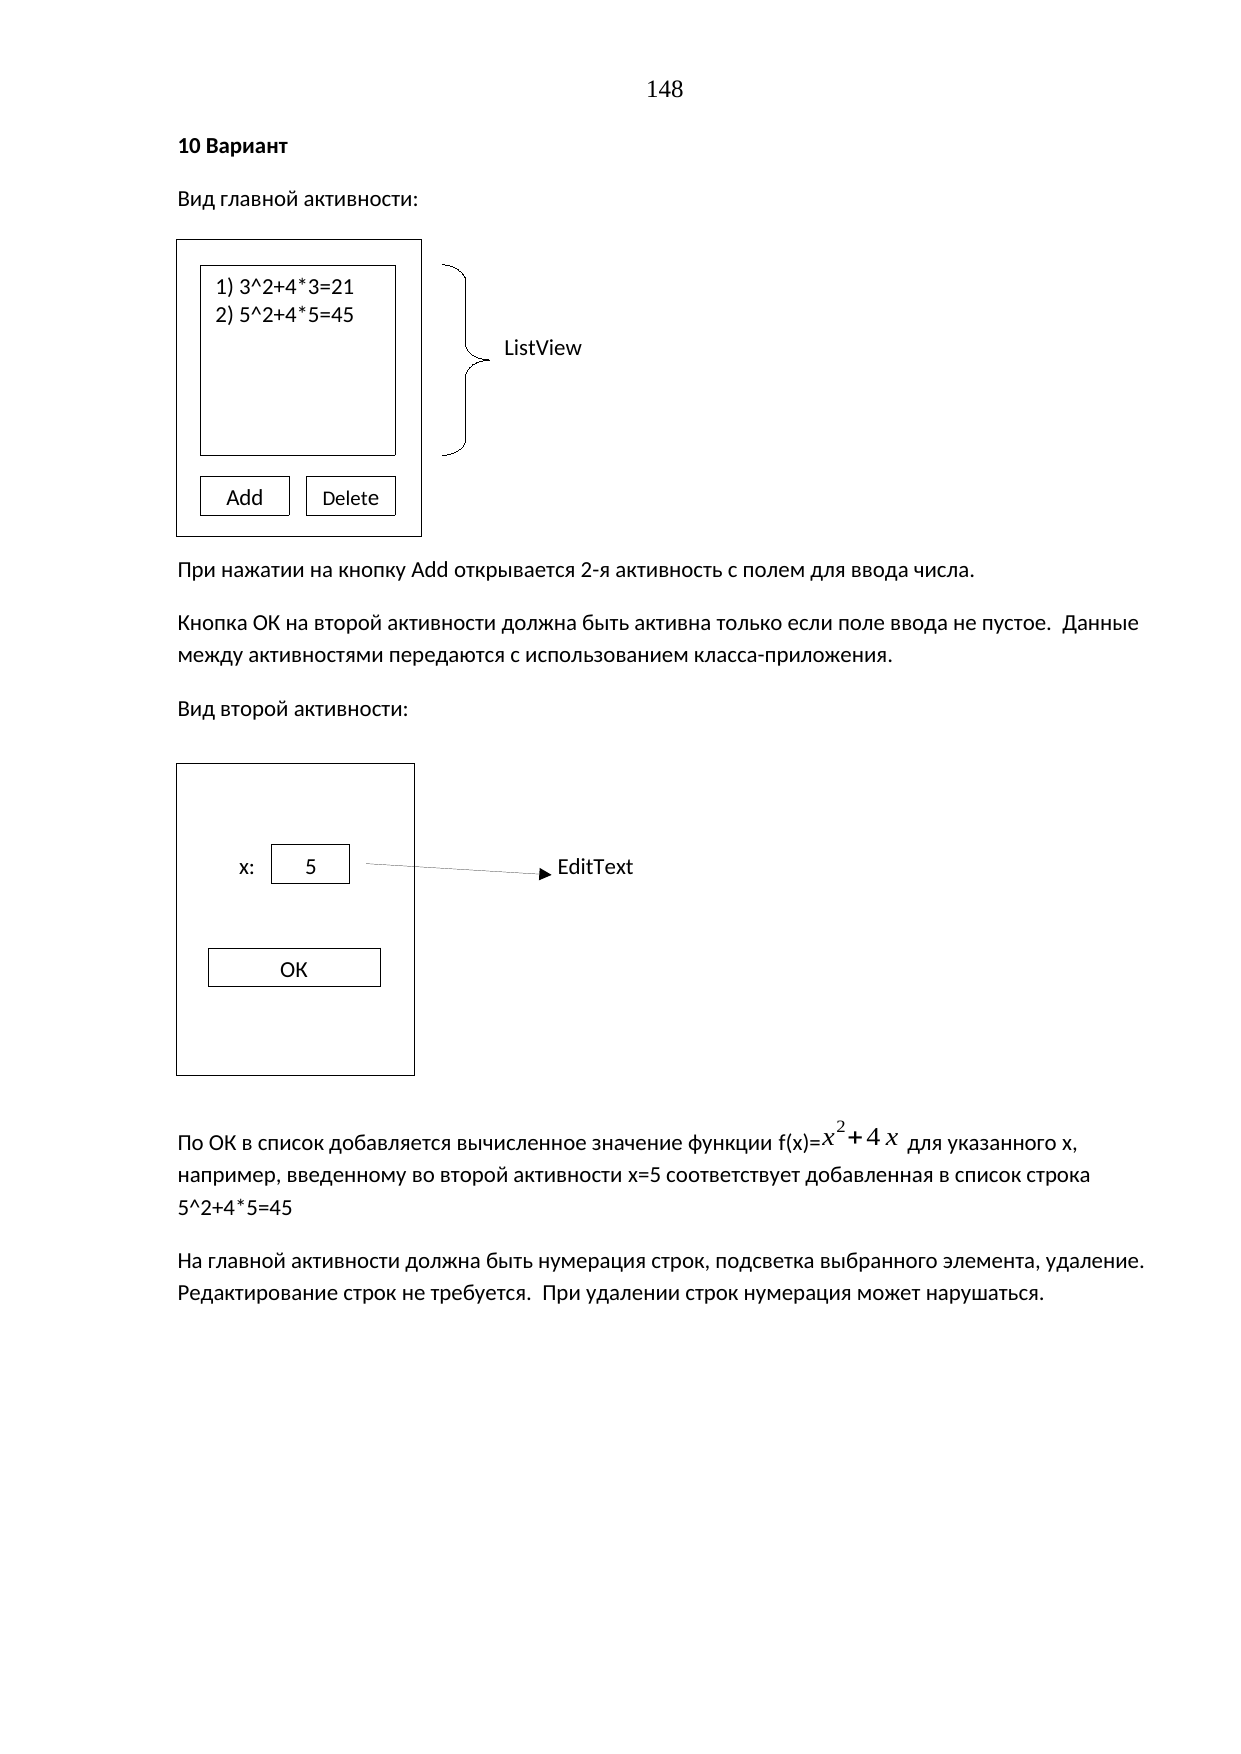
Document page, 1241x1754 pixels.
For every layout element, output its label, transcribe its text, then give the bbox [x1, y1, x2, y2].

text По ОК в список добавляется вычисленное значение функции f(x)= для указанного x, например, введенному во второй активности x=5 соответствует добавленная в список строка 5^2+4*5=45 [177, 1118, 1152, 1221]
text 10 Вариант [177, 131, 1152, 159]
text Вид главной активности: [177, 184, 1152, 212]
text При нажатии на кнопку Add открывается 2-я активность с полем для ввода числа. [177, 555, 1152, 583]
text Кнопка ОК на второй активности должна быть активна только если поле ввода не пустое. Данные между активностями передаются с использованием класса-приложения. [177, 608, 1152, 669]
text Вид второй активности: [177, 694, 1152, 722]
text На главной активности должна быть нумерация строк, подсветка выбранного элемента, удаление. Редактирование строк не требуется. При удалении строк нумерация может нарушаться. [177, 1246, 1152, 1306]
